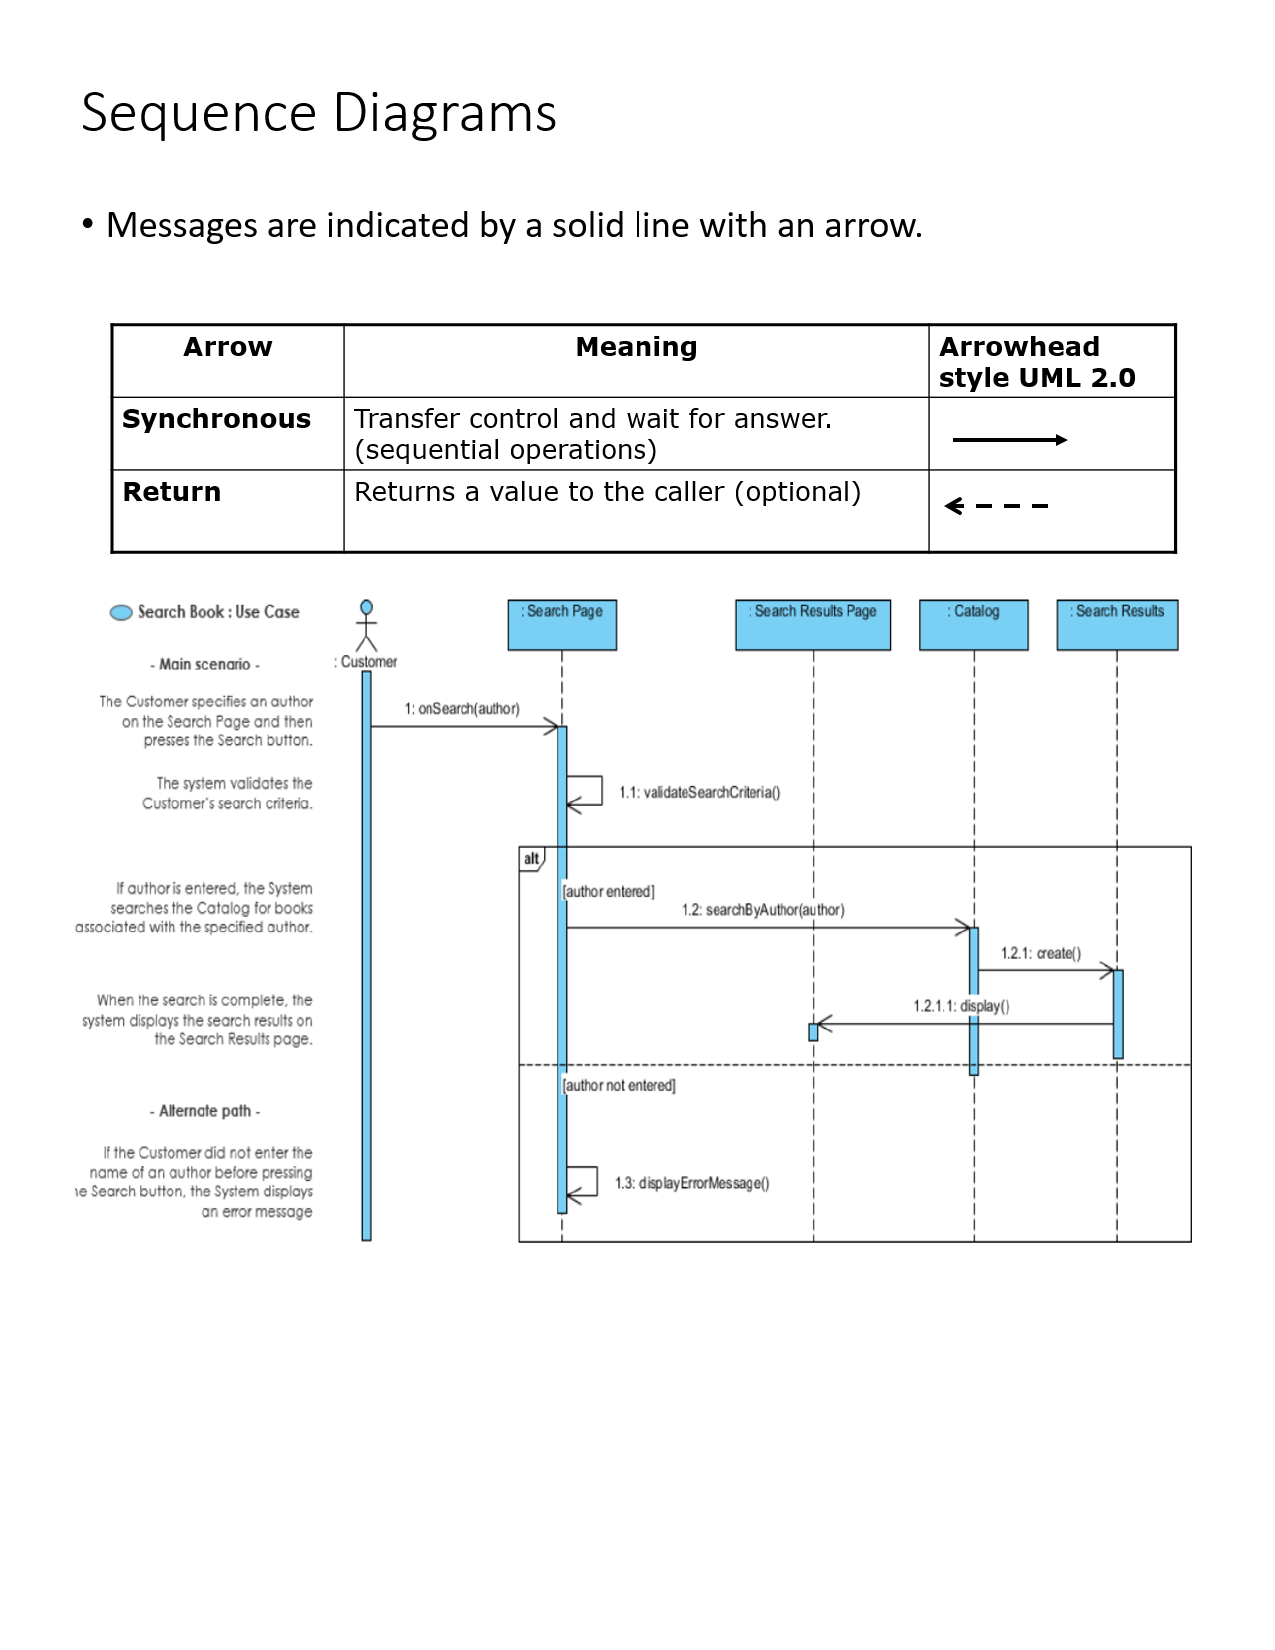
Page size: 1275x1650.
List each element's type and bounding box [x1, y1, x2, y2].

picture [75, 75, 1200, 571]
picture [75, 572, 1200, 1258]
